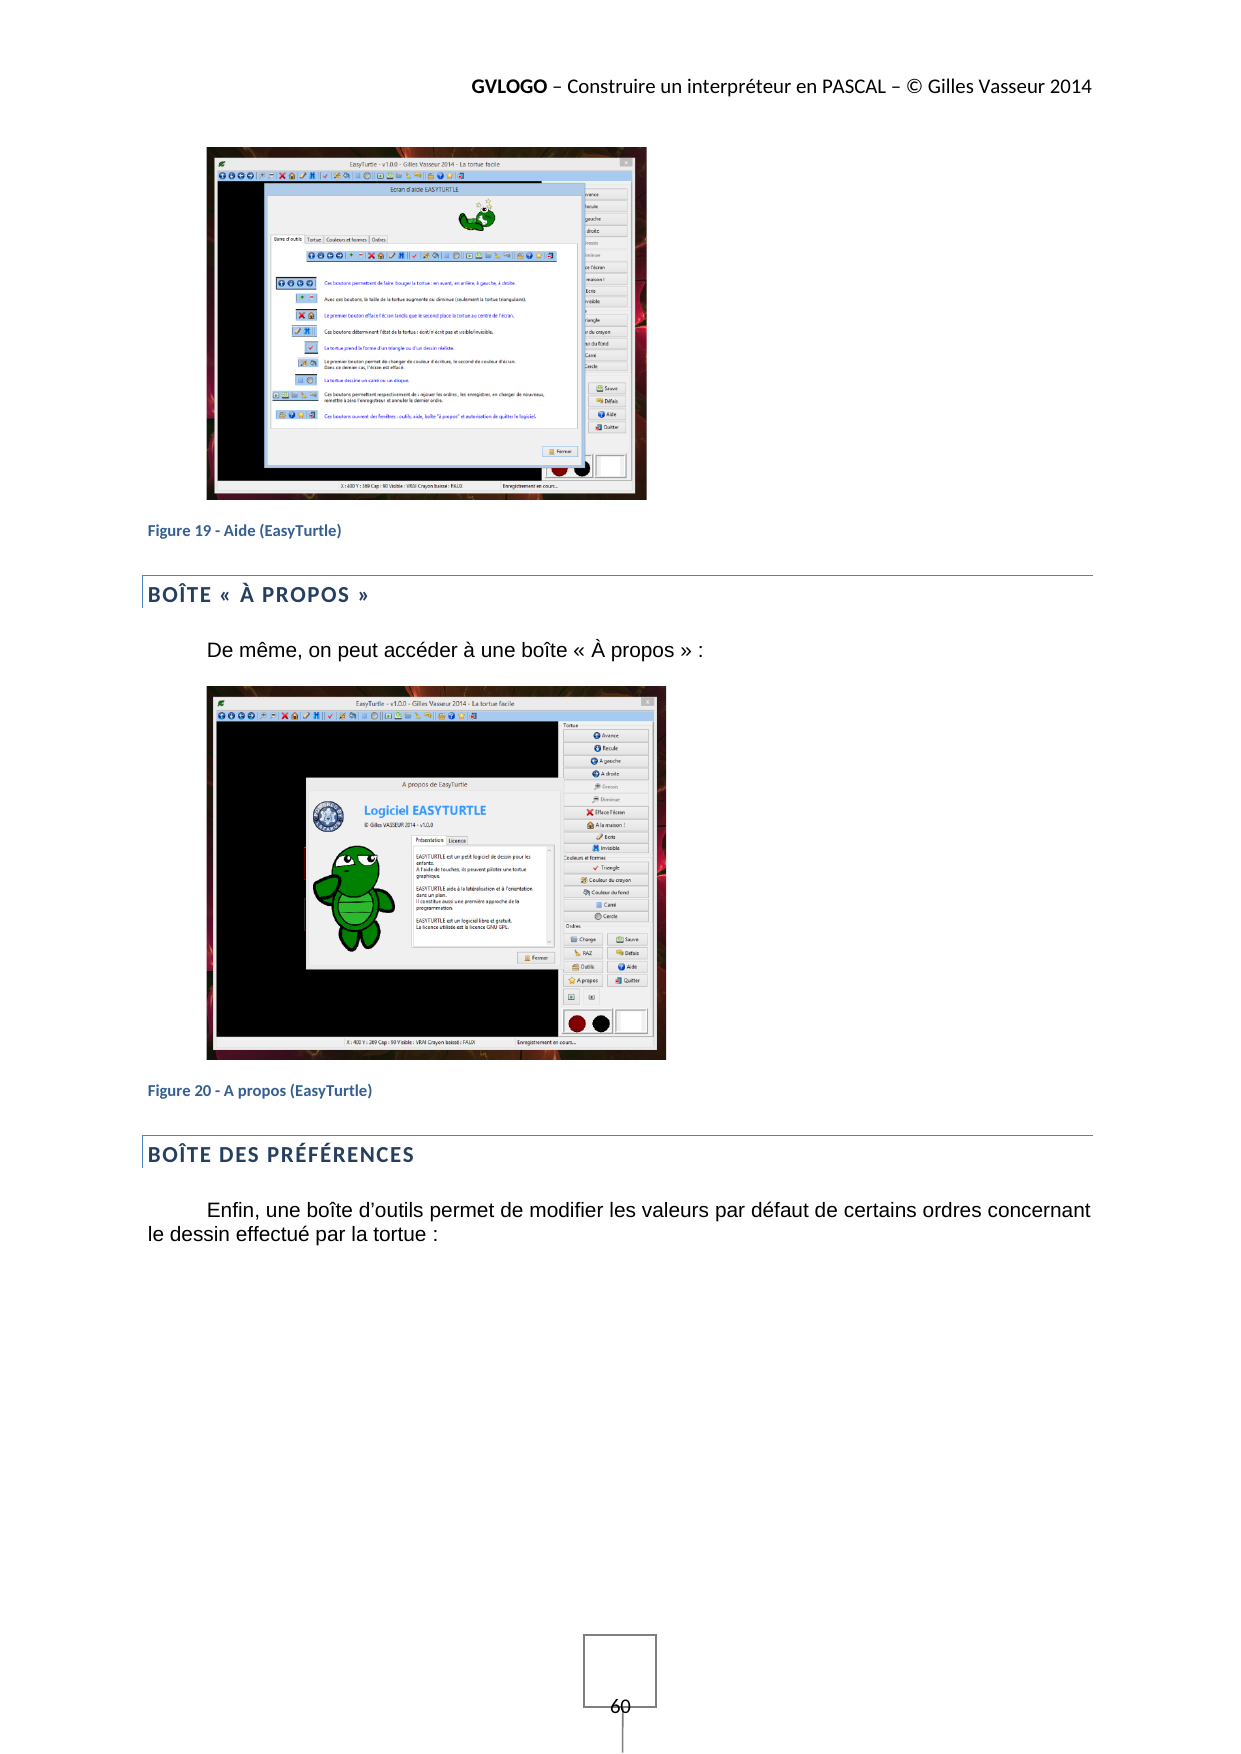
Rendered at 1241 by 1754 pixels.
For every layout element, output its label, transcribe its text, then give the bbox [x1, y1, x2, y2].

subtitle Boîte des préférences [143, 1136, 1093, 1168]
picture [206, 147, 647, 500]
text De même, on peut accéder à une boîte « À propos » : [148, 637, 1093, 661]
text Figure - Aide (EasyTurtle) [148, 520, 1093, 540]
text Enfin, une boîte d’outils permet de modifier les valeurs par défaut de certains ordres concernant le dessin effectué par la tortue : [148, 1198, 1093, 1246]
text Figure - A propos (EasyTurtle) [148, 1080, 1093, 1101]
picture [206, 686, 667, 1060]
subtitle Boîte « À propos » [143, 576, 1093, 608]
